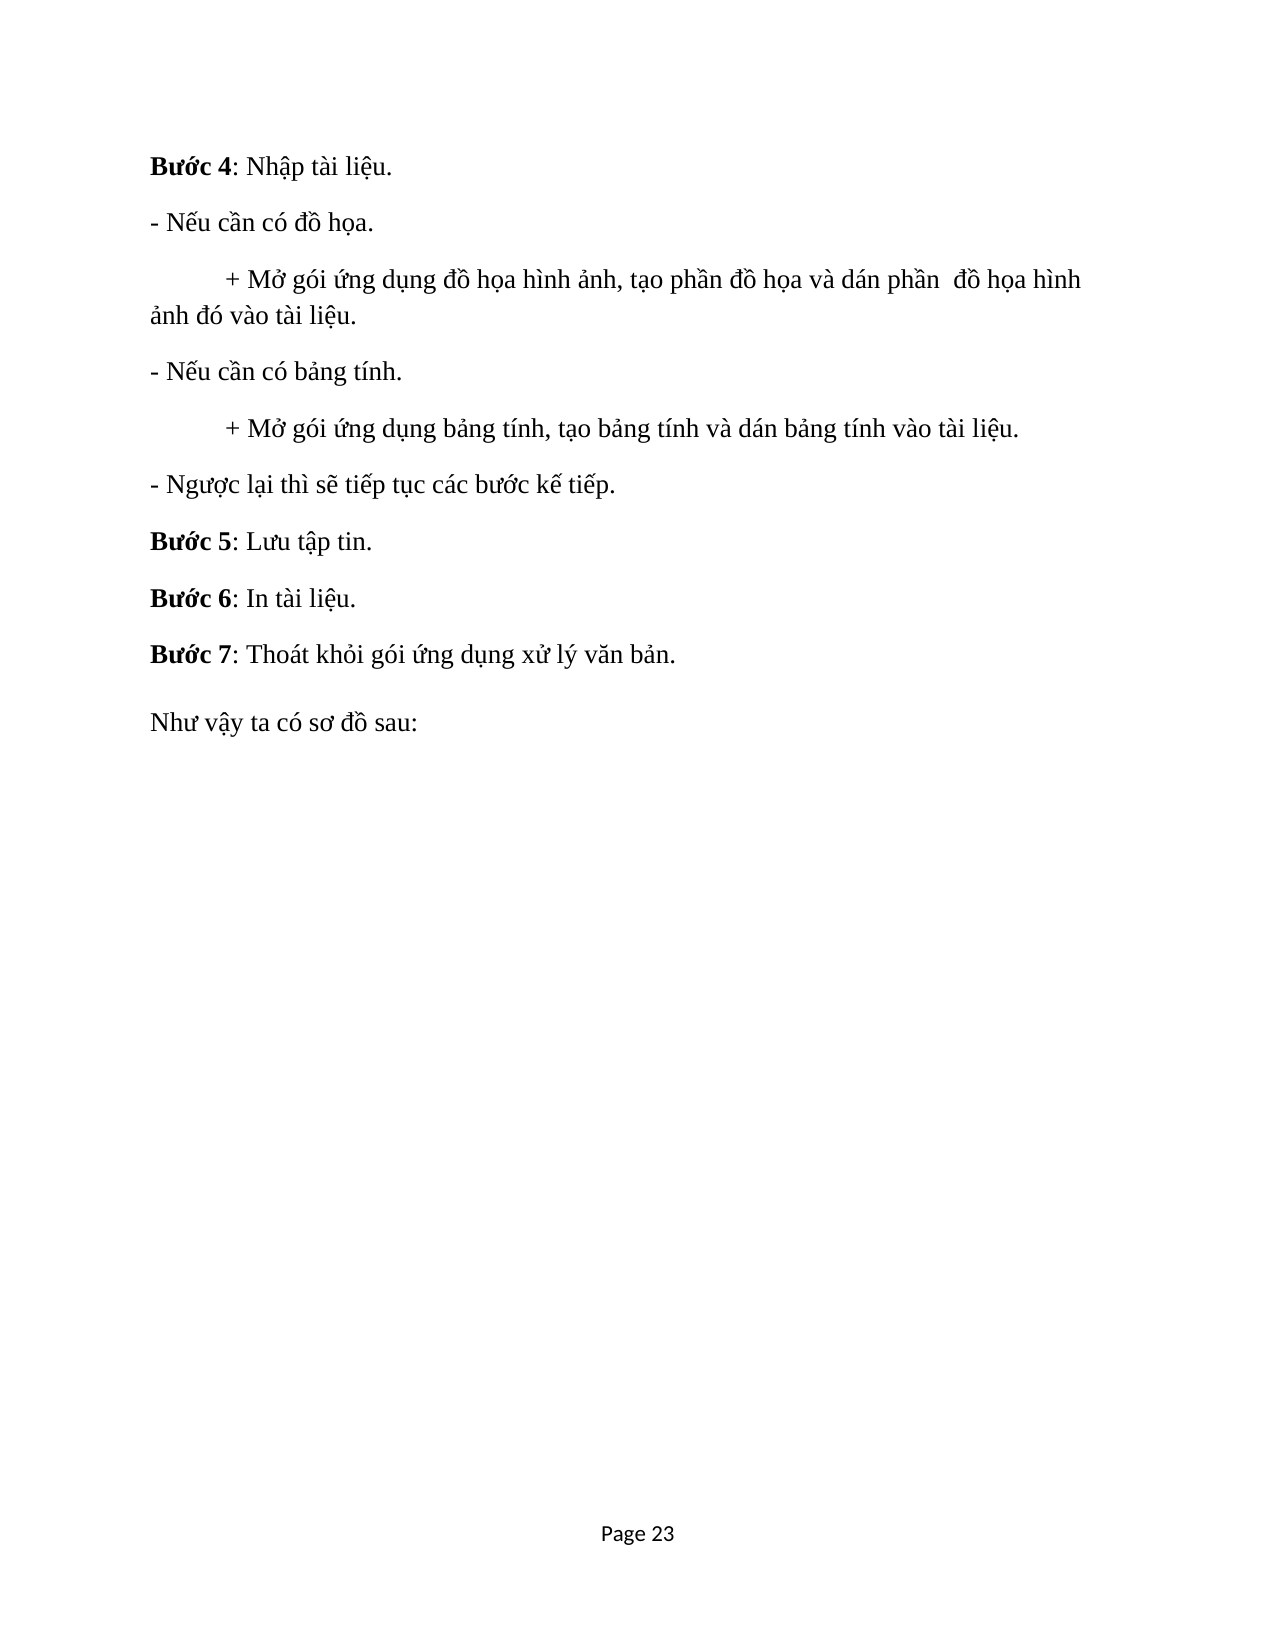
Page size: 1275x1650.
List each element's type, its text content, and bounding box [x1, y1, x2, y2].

text - Nếu cần có bảng tính. [150, 355, 1125, 387]
text + Mở gói ứng dụng đồ họa hình ảnh, tạo phần đồ họa và dán phần đồ họa hình ảnh đó vào tài liệu. [150, 263, 1125, 330]
text Bước 7: Thoát khỏi gói ứng dụng xử lý văn bản. [150, 638, 1125, 669]
text + Mở gói ứng dụng bảng tính, tạo bảng tính và dán bảng tính vào tài liệu. [150, 412, 1125, 443]
text Bước 4: Nhập tài liệu. [150, 150, 1125, 181]
text Như vậy ta có sơ đồ sau: [150, 706, 1125, 737]
text Bước 6: In tài liệu. [150, 582, 1125, 613]
text Bước 5: Lưu tập tin. [150, 525, 1125, 556]
text - Ngược lại thì sẽ tiếp tục các bước kế tiếp. [150, 468, 1125, 500]
text - Nếu cần có đồ họa. [150, 207, 1125, 238]
